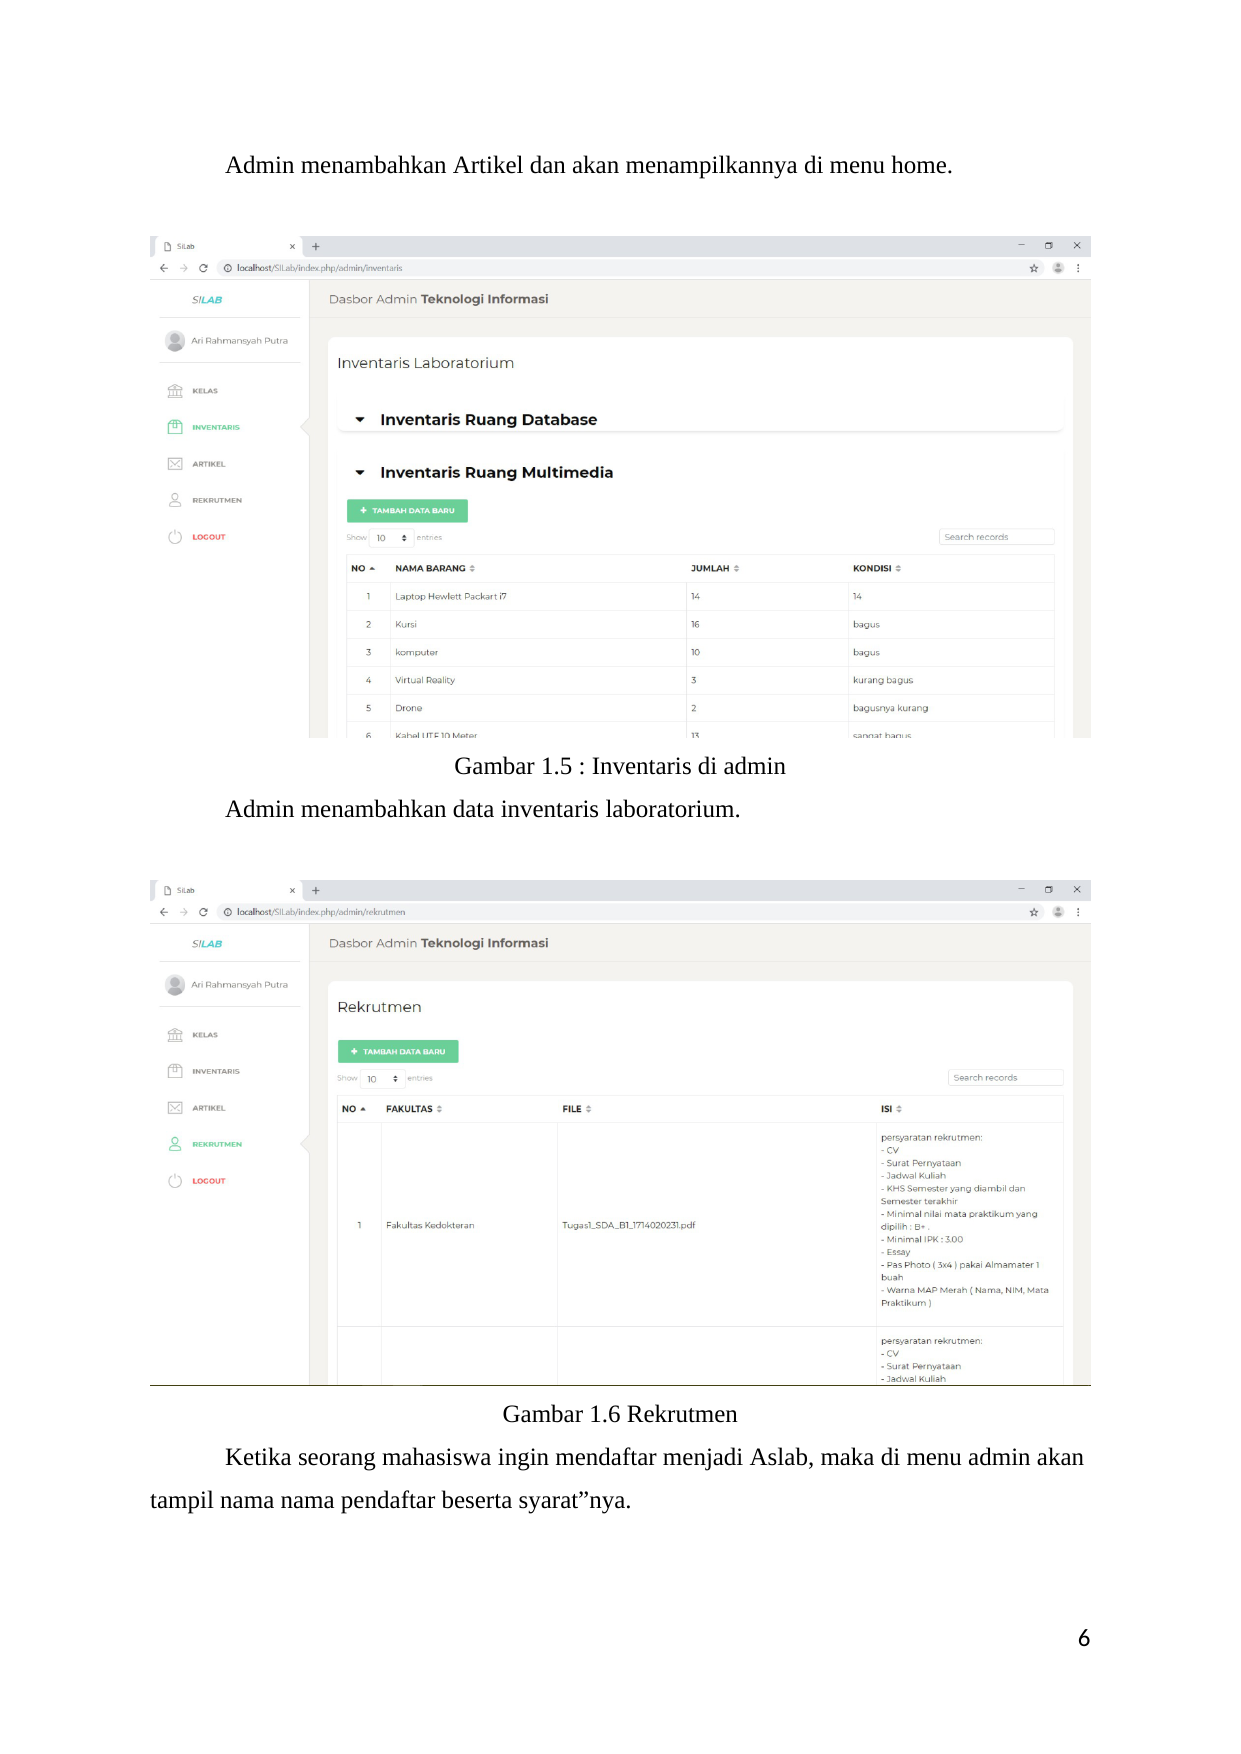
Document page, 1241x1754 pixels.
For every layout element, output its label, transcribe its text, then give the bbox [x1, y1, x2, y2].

text Ketika seorang mahasiswa ingin mendaftar menjadi Aslab, maka di menu admin akan tampil nama nama pendaftar beserta syarat”nya. [150, 1442, 1090, 1514]
text Admin menambahkan data inventaris laboratorium. [150, 794, 1090, 823]
text Admin menambahkan Artikel dan akan menampilkannya di menu home. [150, 150, 1090, 179]
picture [150, 236, 1091, 738]
text Gambar 1.6 Rekrutmen [150, 1399, 1090, 1428]
picture [150, 880, 1091, 1386]
text Gambar 1.5 : Inventaris di admin [150, 751, 1090, 780]
